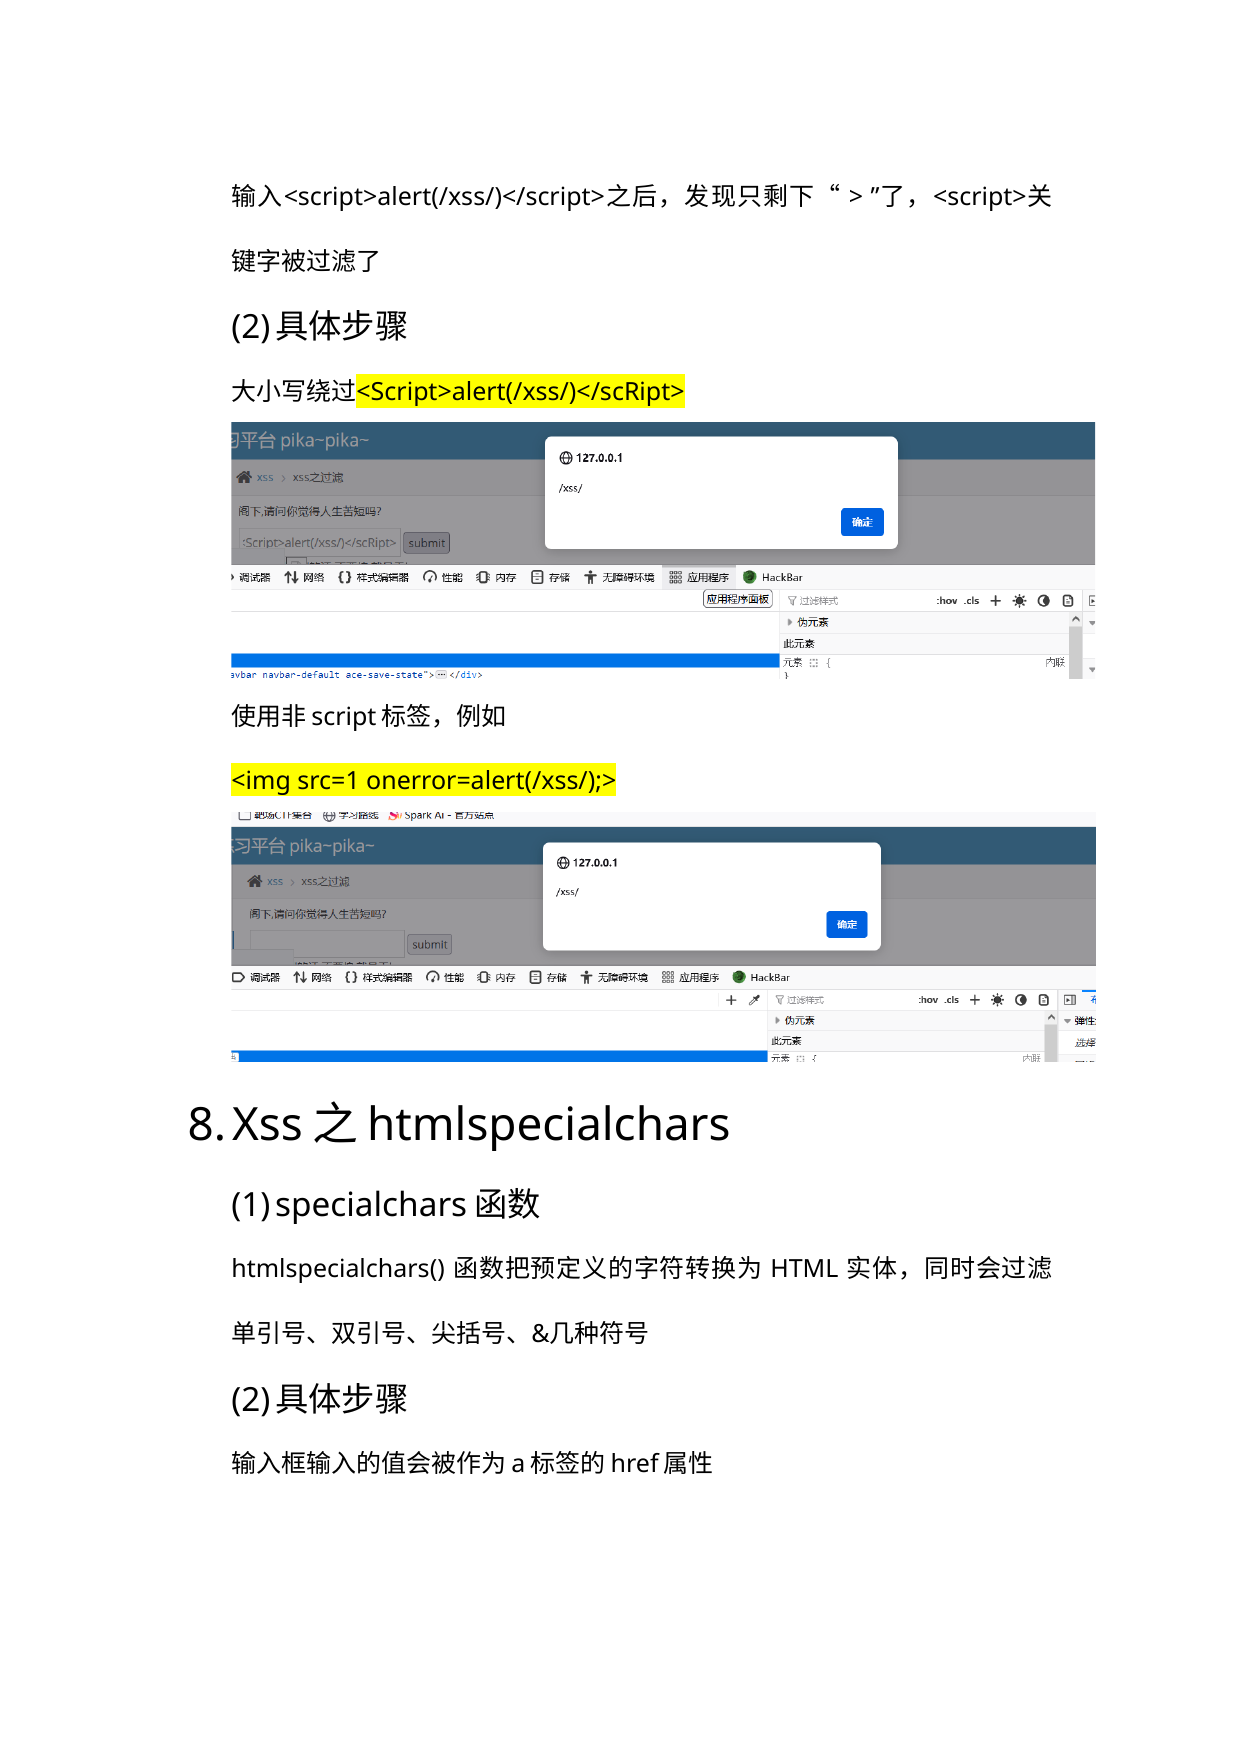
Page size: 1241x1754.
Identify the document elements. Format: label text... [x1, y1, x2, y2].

list 输入<script>alert(/xss/)</script>之后，发现只剩下“ > ”了，<script>关键字被过滤了 [231, 162, 1053, 292]
list 具体步骤 [231, 292, 1053, 357]
list <img src=1 onerror=alert(/xss/);> [231, 747, 1053, 812]
picture [231, 422, 1096, 679]
list htmlspecialchars() 函数把预定义的字符转换为 HTML 实体，同时会过滤单引号、双引号、尖括号、&几种符号 [231, 1234, 1053, 1364]
list specialchars函数 [231, 1169, 1053, 1234]
list Xss之htmlspecialchars [187, 1072, 1053, 1169]
list 输入框输入的值会被作为a标签的href属性 [231, 1429, 1053, 1494]
list 大小写绕过<Script>alert(/xss/)</scRipt> [231, 357, 1053, 422]
list 使用非script标签，例如 [231, 682, 1053, 747]
picture [231, 812, 1096, 1062]
list 具体步骤 [231, 1364, 1053, 1429]
